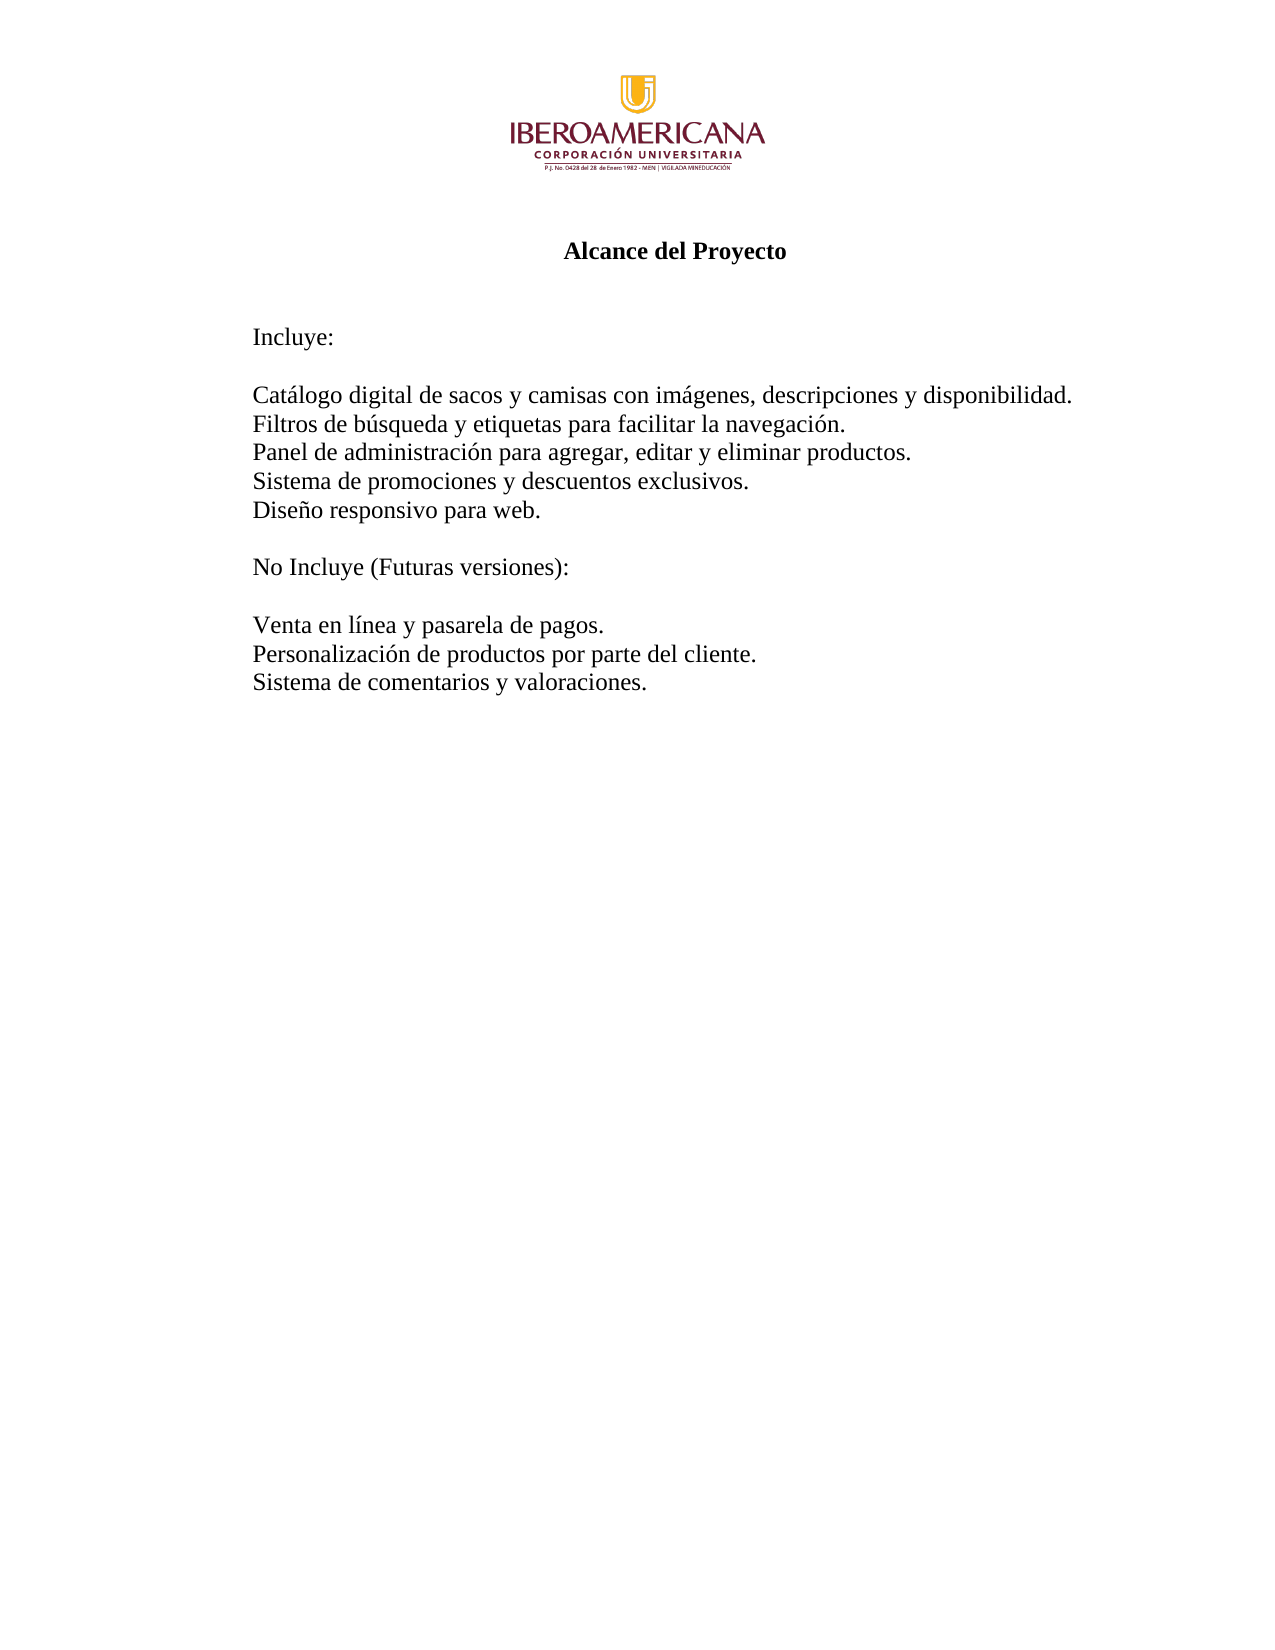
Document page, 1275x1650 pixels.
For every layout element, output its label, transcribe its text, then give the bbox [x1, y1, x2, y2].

text Personalización de productos por parte del cliente. [177, 639, 1098, 667]
text Sistema de comentarios y valoraciones. [177, 667, 1098, 696]
text Filtros de búsqueda y etiquetas para facilitar la navegación. [177, 409, 1098, 437]
text No Incluye (Futuras versiones): [177, 552, 1098, 581]
text Venta en línea y pasarela de pagos. [177, 610, 1098, 639]
text Panel de administración para agregar, editar y eliminar productos. [177, 437, 1098, 466]
text Diseño responsivo para web. [177, 495, 1098, 524]
picture [508, 73, 767, 174]
text Catálogo digital de sacos y camisas con imágenes, descripciones y disponibilidad. [177, 380, 1098, 409]
text Sistema de promociones y descuentos exclusivos. [177, 466, 1098, 495]
text Alcance del Proyecto [177, 236, 1098, 265]
text Incluye: [177, 322, 1098, 351]
